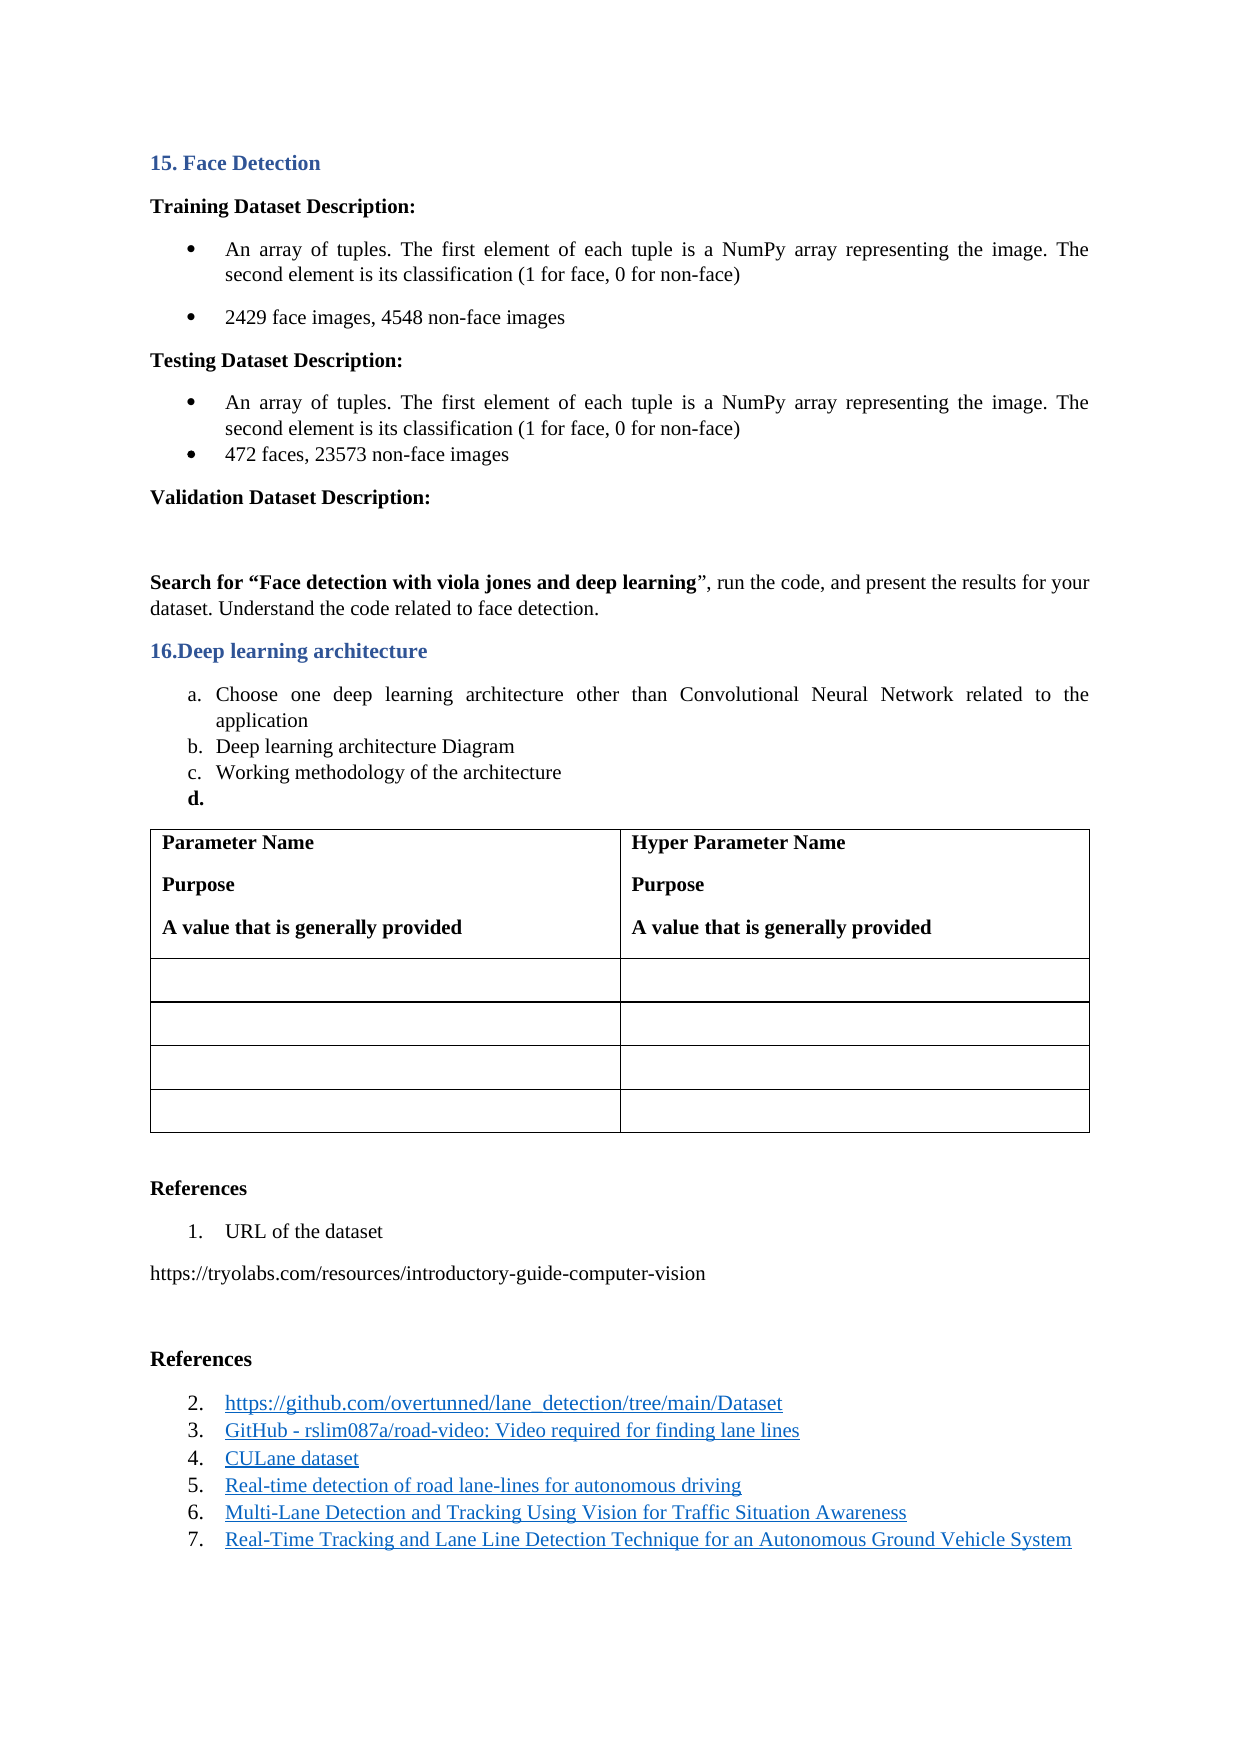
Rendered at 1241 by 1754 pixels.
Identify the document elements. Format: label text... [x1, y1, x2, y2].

text Testing Dataset Description: [150, 348, 1090, 372]
table_cell [151, 1003, 620, 1045]
list An array of tuples. The first element of each tuple is a NumPy array representing the image. The second element is its classification (1 for face, 0 for non-face) [187, 236, 1090, 286]
table_cell [621, 1003, 1089, 1045]
table_header Parameter Name Purpose A value that is generally provided [151, 830, 620, 958]
table_cell [621, 959, 1089, 1001]
table_cell [151, 1046, 620, 1089]
text Validation Dataset Description: [150, 485, 1090, 509]
list CULane dataset [187, 1444, 1090, 1470]
table_cell [621, 1090, 1089, 1132]
list 472 faces, 23573 non-face images [187, 442, 1090, 466]
list https://github.com/overtunned/lane_detection/tree/main/Dataset [187, 1390, 1090, 1415]
text References [150, 1346, 1090, 1372]
table_cell [151, 1090, 620, 1132]
list Deep learning architecture Diagram [187, 734, 1090, 758]
list GitHub - rslim087a/road-video: Video required for finding lane lines [187, 1417, 1090, 1443]
text https://tryolabs.com/resources/introductory-guide-computer-vision [150, 1261, 1090, 1285]
text Search for “Face detection with viola jones and deep learning”, run the code, and present the results for your dataset. Understand the code related to face detection. [150, 570, 1090, 620]
list Working methodology of the architecture [187, 760, 1090, 784]
text 16.Deep learning architecture [150, 638, 1090, 664]
list URL of the dataset [187, 1218, 1090, 1243]
text References [150, 1176, 1090, 1200]
text Training Dataset Description: [150, 194, 1090, 218]
list Real-time detection of road lane-lines for autonomous driving [187, 1472, 1090, 1497]
table_header Hyper Parameter Name Purpose A value that is generally provided [621, 830, 1089, 958]
list Choose one deep learning architecture other than Convolutional Neural Network related to the application [187, 682, 1090, 732]
table_cell [621, 1046, 1089, 1089]
table_cell [151, 959, 620, 1001]
text 15. Face Detection [150, 150, 1090, 175]
list 2429 face images, 4548 non-face images [187, 305, 1090, 329]
list Real-Time Tracking and Lane Line Detection Technique for an Autonomous Ground Vehicle System [187, 1526, 1090, 1551]
list An array of tuples. The first element of each tuple is a NumPy array representing the image. The second element is its classification (1 for face, 0 for non-face) [187, 390, 1090, 440]
list Multi-Lane Detection and Tracking Using Vision for Traffic Situation Awareness [187, 1499, 1090, 1524]
